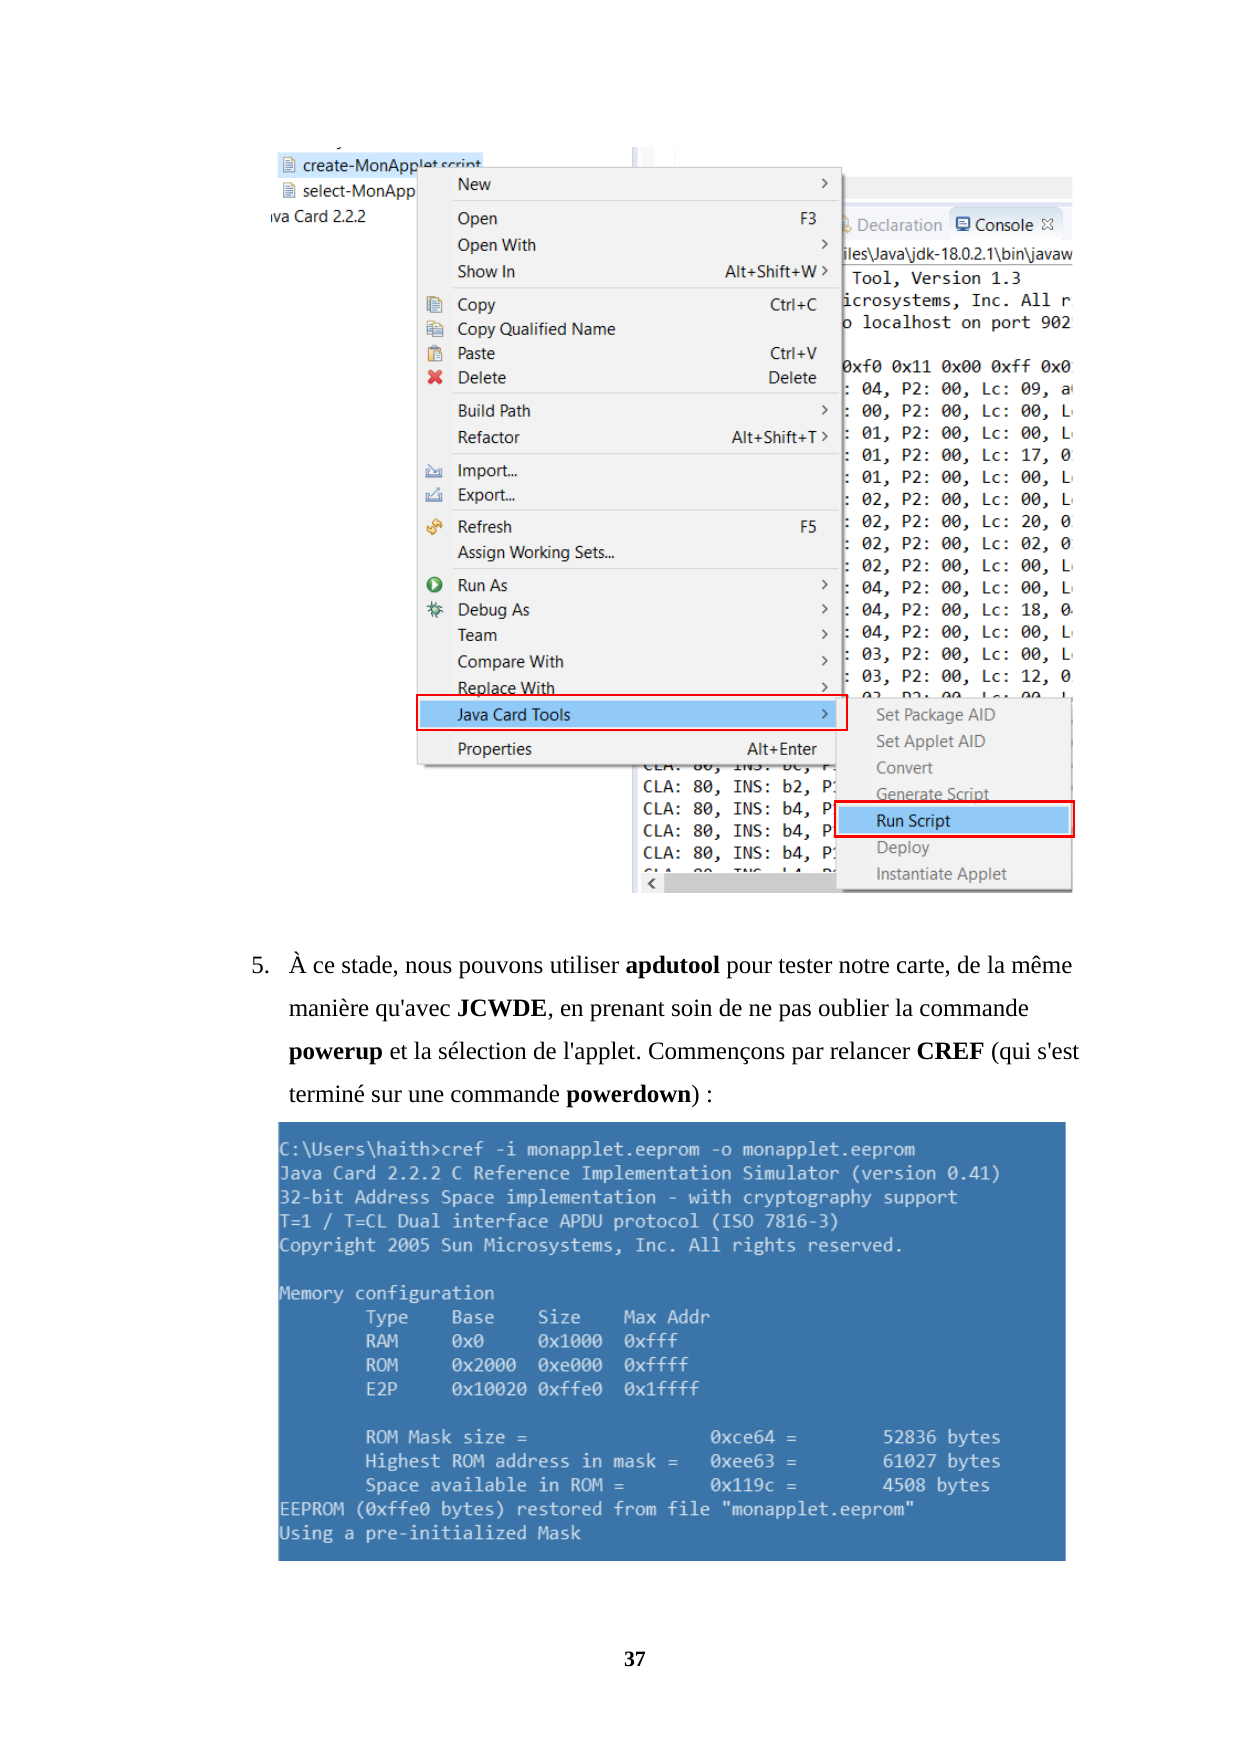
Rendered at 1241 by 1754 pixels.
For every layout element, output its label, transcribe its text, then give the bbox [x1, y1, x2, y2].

list À ce stade, nous pouvons utiliser apdutool pour tester notre carte, de la même manière qu'avec JCWDE, en prenant soin de ne pas oublier la commande powerup et la sélection de l'applet. Commençons par relancer CREF (qui s'est terminé sur une commande powerdown) : [251, 950, 1092, 1108]
picture [271, 147, 1073, 893]
picture [836, 803, 1073, 835]
